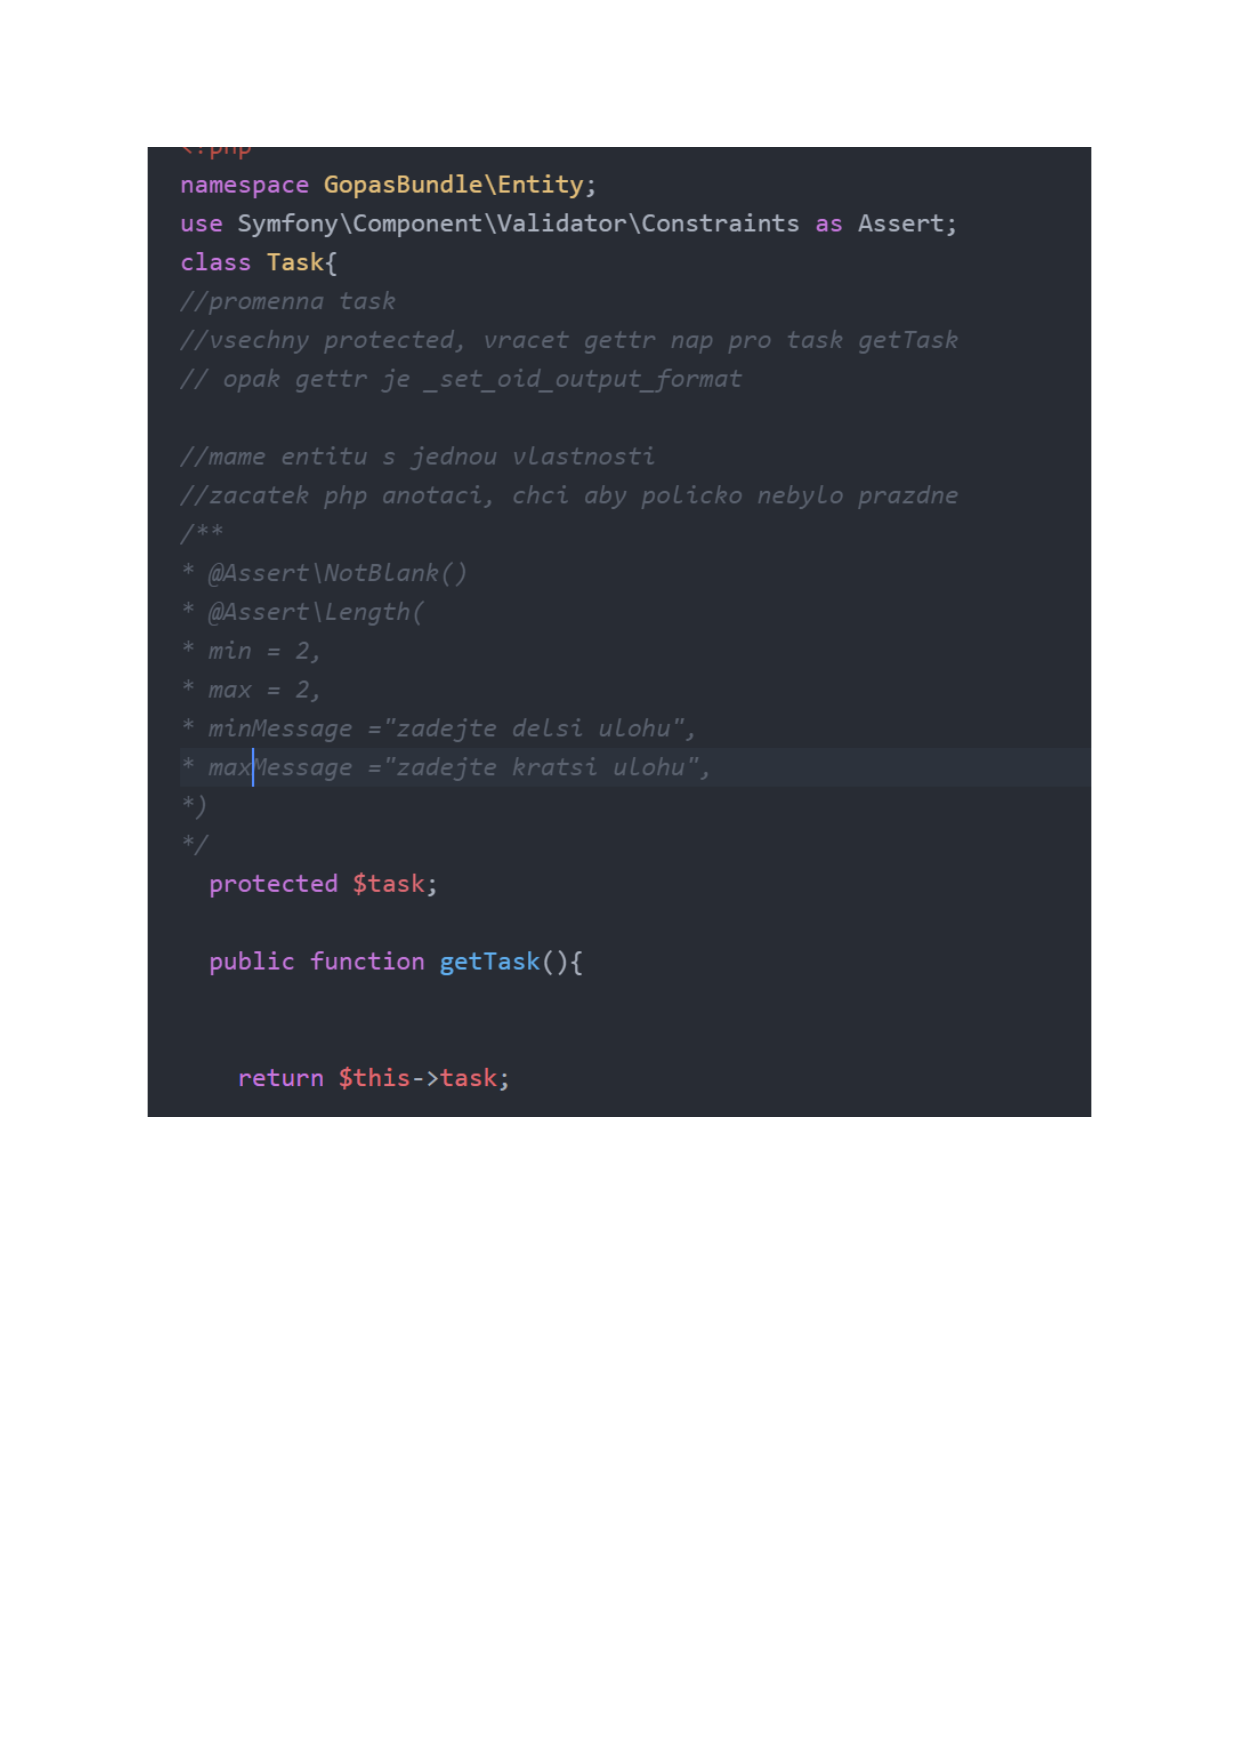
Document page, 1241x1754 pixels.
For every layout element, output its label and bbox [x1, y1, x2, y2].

picture [147, 147, 1092, 1117]
